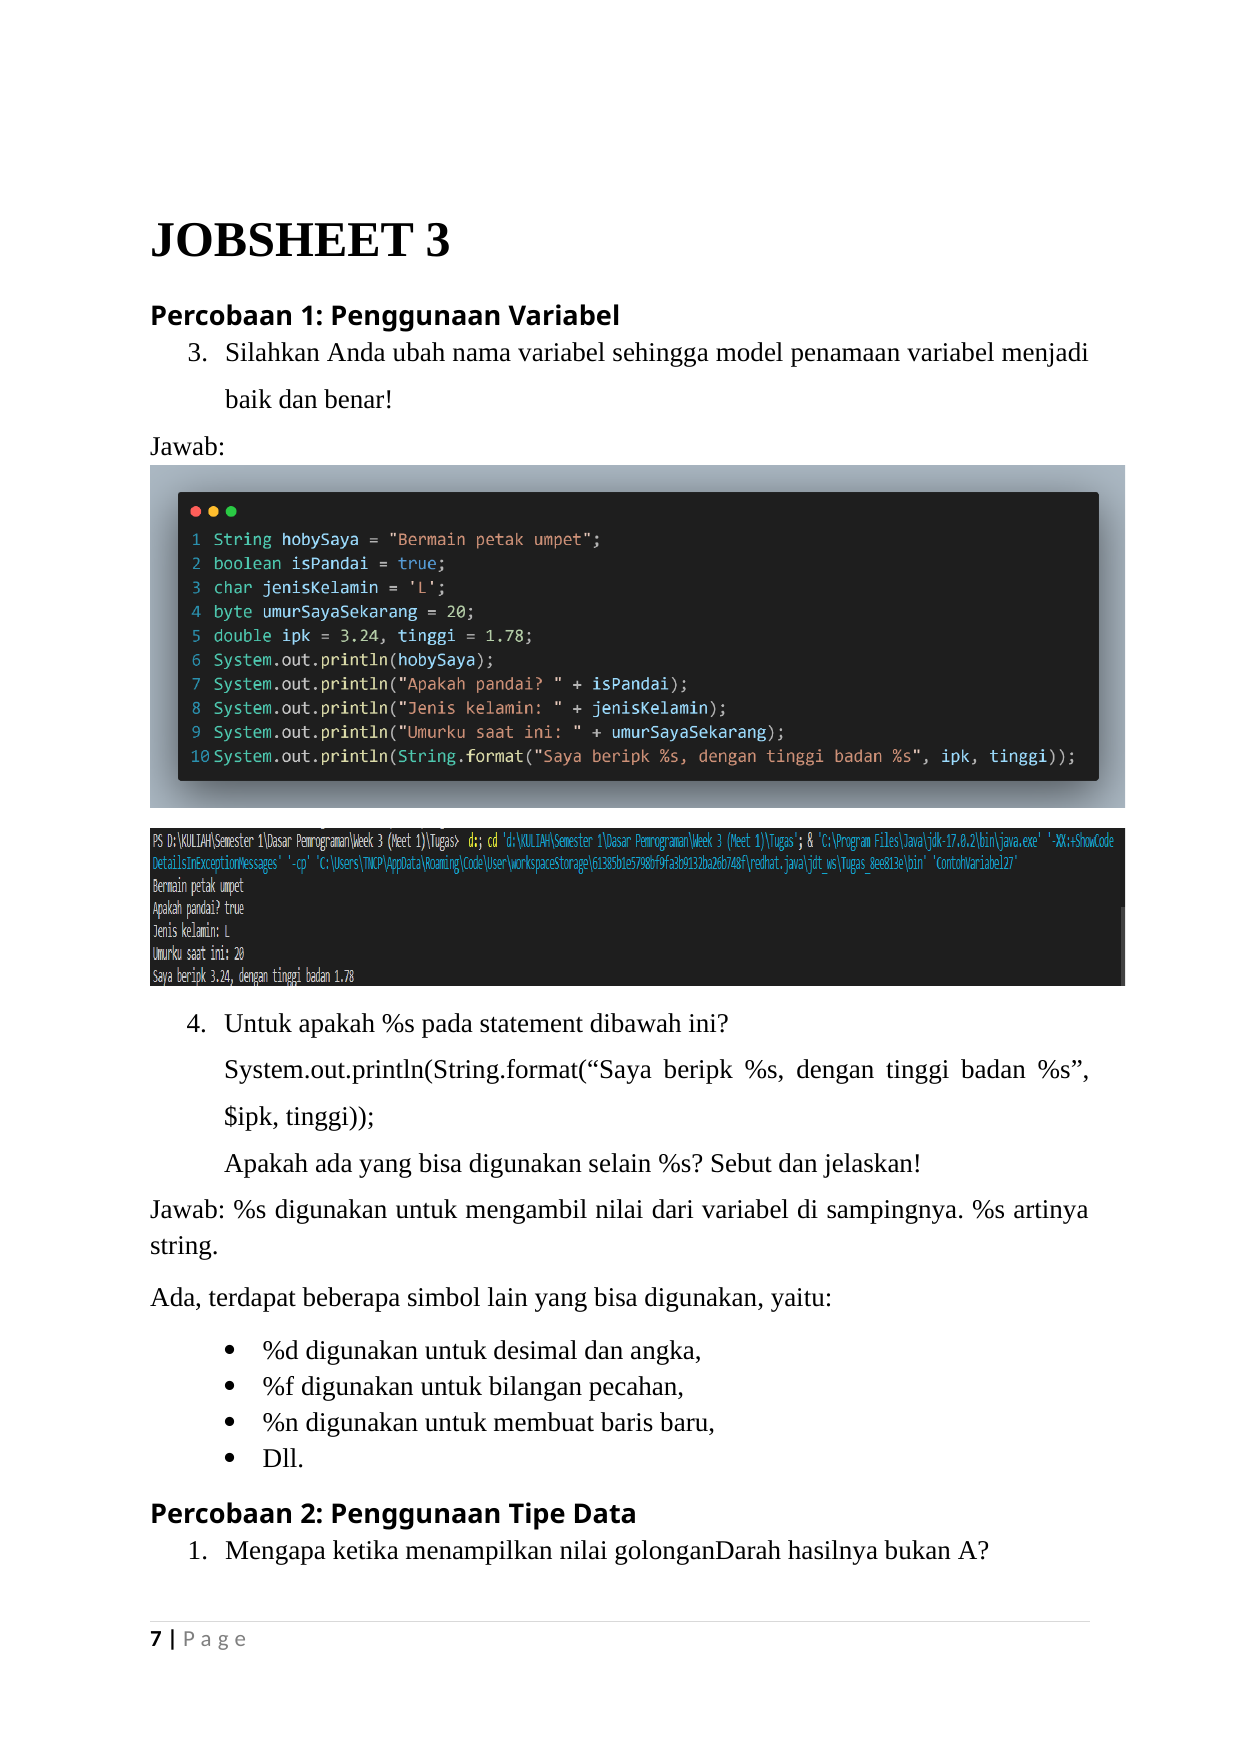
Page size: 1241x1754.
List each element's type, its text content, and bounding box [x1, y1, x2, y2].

list Mengapa ketika menampilkan nilai golonganDarah hasilnya bukan A? [187, 1534, 1090, 1565]
list %d digunakan untuk desimal dan angka, [225, 1334, 1090, 1365]
text Jawab: [150, 429, 1090, 465]
subtitle JOBSHEET 3 [150, 210, 1090, 267]
subtitle Percobaan 1: Penggunaan Variabel [150, 296, 1090, 333]
list Apakah ada yang bisa digunakan selain %s? Sebut dan jelaskan! [224, 1147, 1090, 1178]
list %f digunakan untuk bilangan pecahan, [225, 1370, 1090, 1401]
list Dll. [225, 1442, 1090, 1473]
list Silahkan Anda ubah nama variabel sehingga model penamaan variabel menjadi baik dan benar! [187, 336, 1090, 414]
list %n digunakan untuk membuat baris baru, [225, 1406, 1090, 1437]
list Untuk apakah %s pada statement dibawah ini? [186, 1007, 1090, 1038]
text Ada, terdapat beberapa simbol lain yang bisa digunakan, yaitu: [150, 1282, 1090, 1313]
picture [150, 828, 1125, 986]
text Jawab: %s digunakan untuk mengambil nilai dari variabel di sampingnya. %s artinya string. [150, 1193, 1090, 1260]
picture [150, 465, 1125, 808]
subtitle Percobaan 2: Penggunaan Tipe Data [150, 1494, 1090, 1531]
list System.out.println(String.format(“Saya beripk %s, dengan tinggi badan %s”, $ipk, tinggi)); [224, 1053, 1090, 1131]
